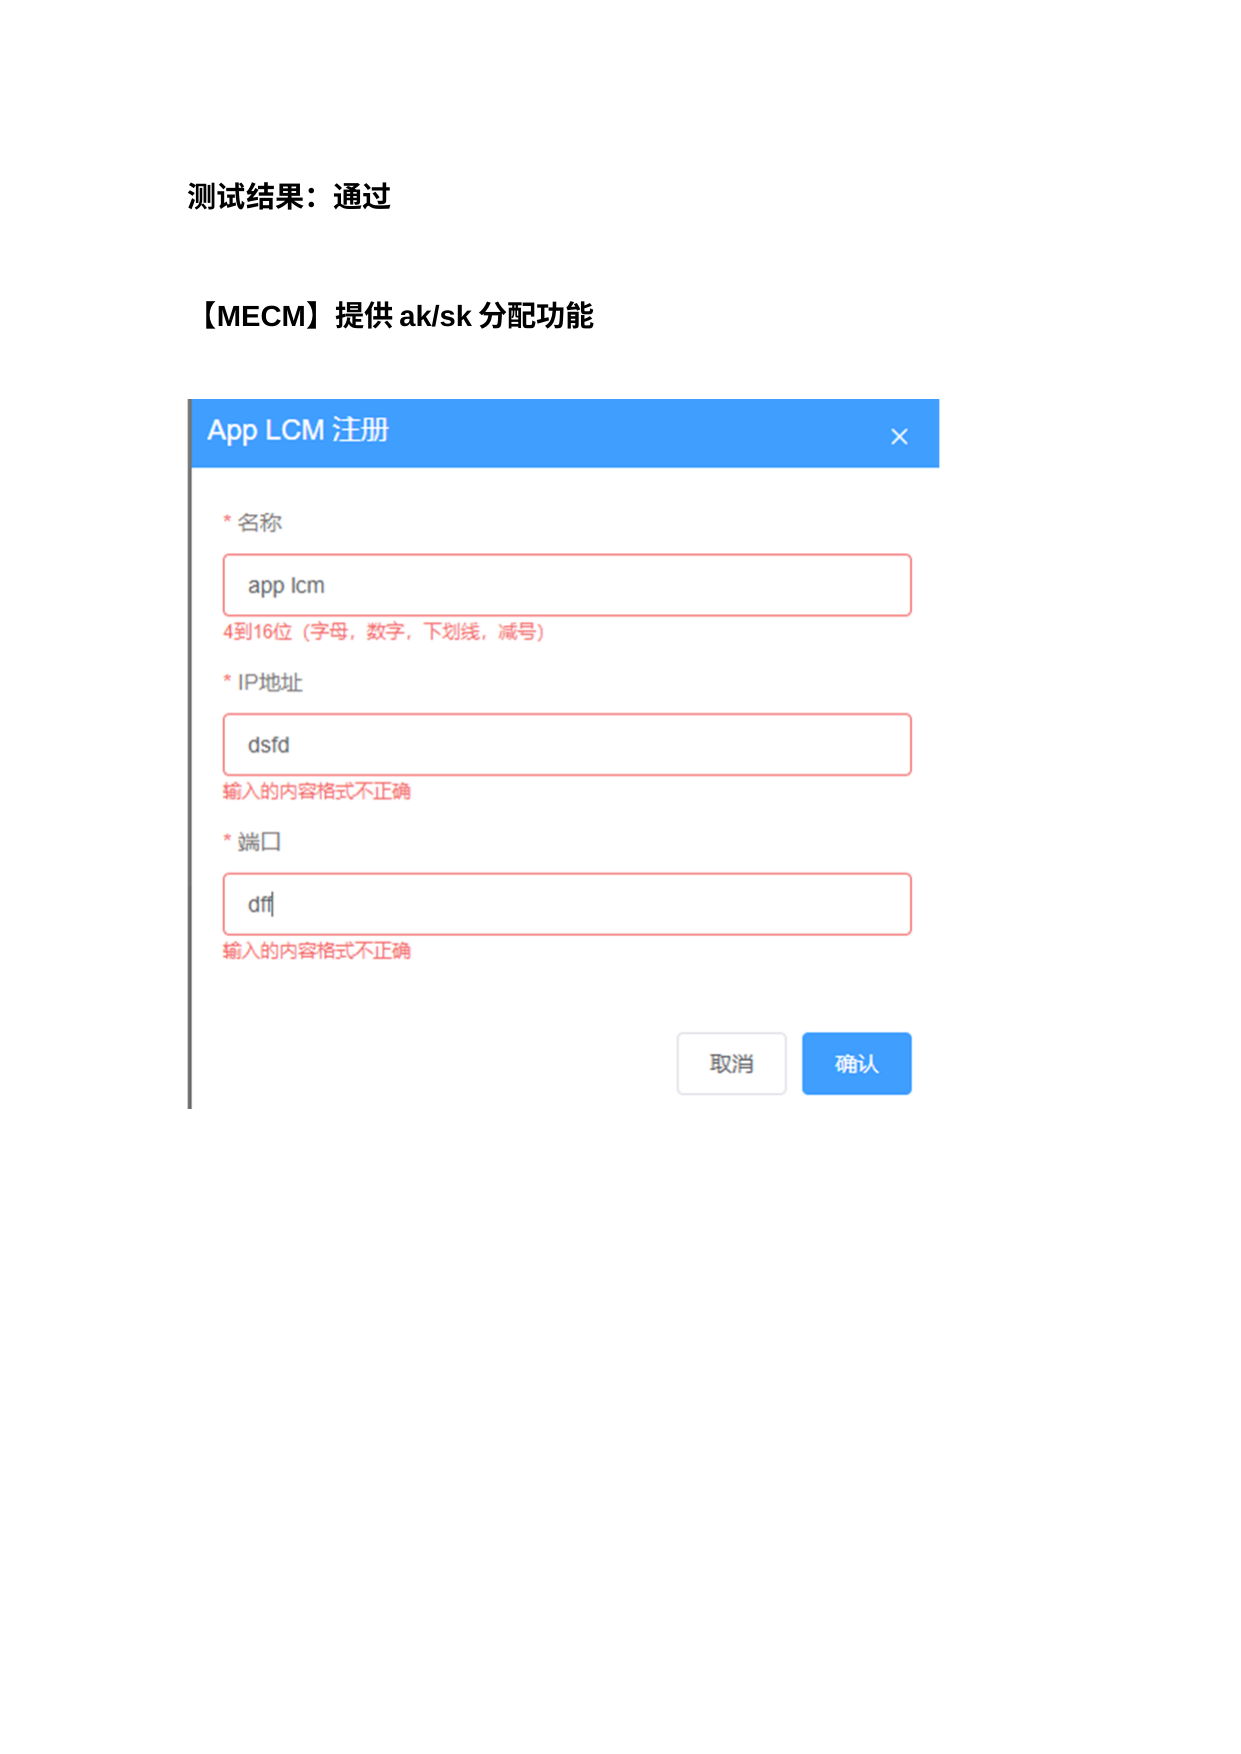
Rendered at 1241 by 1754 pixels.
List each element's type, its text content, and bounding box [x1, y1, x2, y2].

picture [187, 399, 940, 1109]
subtitle 测试结果：通过 [187, 162, 1053, 227]
subtitle 【MECM】提供ak/sk分配功能 [187, 281, 1053, 346]
